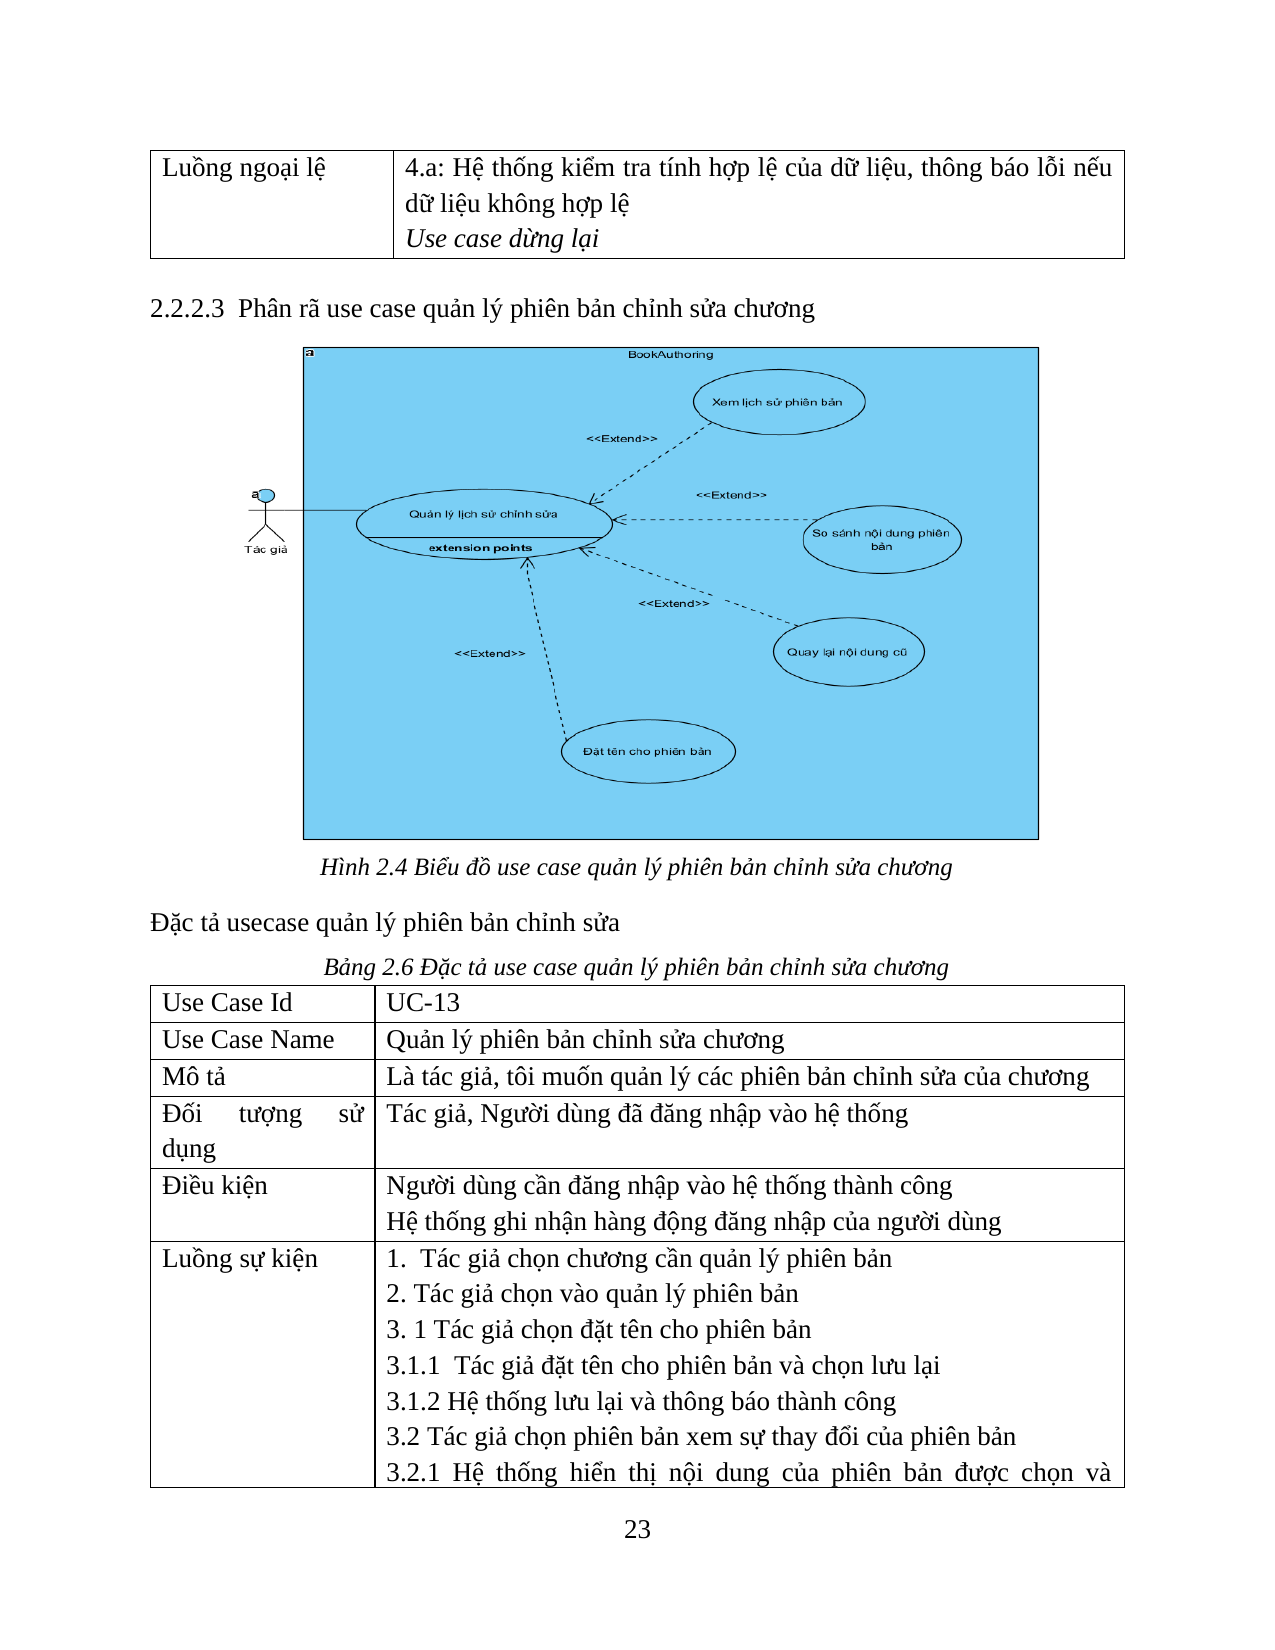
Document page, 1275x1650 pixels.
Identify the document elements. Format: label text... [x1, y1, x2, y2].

table_cell Là tác giả, tôi muốn quản lý các phiên bản chỉnh sửa của chương [376, 1060, 1124, 1096]
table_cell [376, 1242, 1124, 1487]
table_header Use Case Id [151, 986, 374, 1022]
table_cell 4.a: Hệ thống kiểm tra tính hợp lệ của dữ liệu, thông báo lỗi nếu dữ liệu không hợp lệ Use case dừng lại [394, 151, 1124, 258]
picture [223, 344, 1052, 848]
table_cell Luồng sự kiện [151, 1242, 374, 1487]
text 2.2.2.3 Phân rã use case quản lý phiên bản chỉnh sửa chương [150, 292, 1125, 323]
table_cell Quản lý phiên bản chỉnh sửa chương [376, 1023, 1124, 1059]
table_cell Luồng ngoại lệ [151, 151, 393, 258]
text Bảng 2.6 Đặc tả use case quản lý phiên bản chỉnh sửa chương [150, 952, 1125, 981]
table_cell Đối tượng sử dụng [151, 1097, 374, 1168]
text Đặc tả usecase quản lý phiên bản chỉnh sửa [150, 906, 1125, 937]
table_cell Tác giả, Người dùng đã đăng nhập vào hệ thống [376, 1097, 1124, 1168]
table_cell Người dùng cần đăng nhập vào hệ thống thành công Hệ thống ghi nhận hàng động đăng nhập của người dùng [376, 1169, 1124, 1241]
text Hình 2.4 Biểu đồ use case quản lý phiên bản chỉnh sửa chương [150, 852, 1125, 881]
table_cell Mô tả [151, 1060, 374, 1096]
table_header UC-13 [376, 986, 1124, 1022]
table_cell Điều kiện [151, 1169, 374, 1241]
table_cell Use Case Name [151, 1023, 374, 1059]
